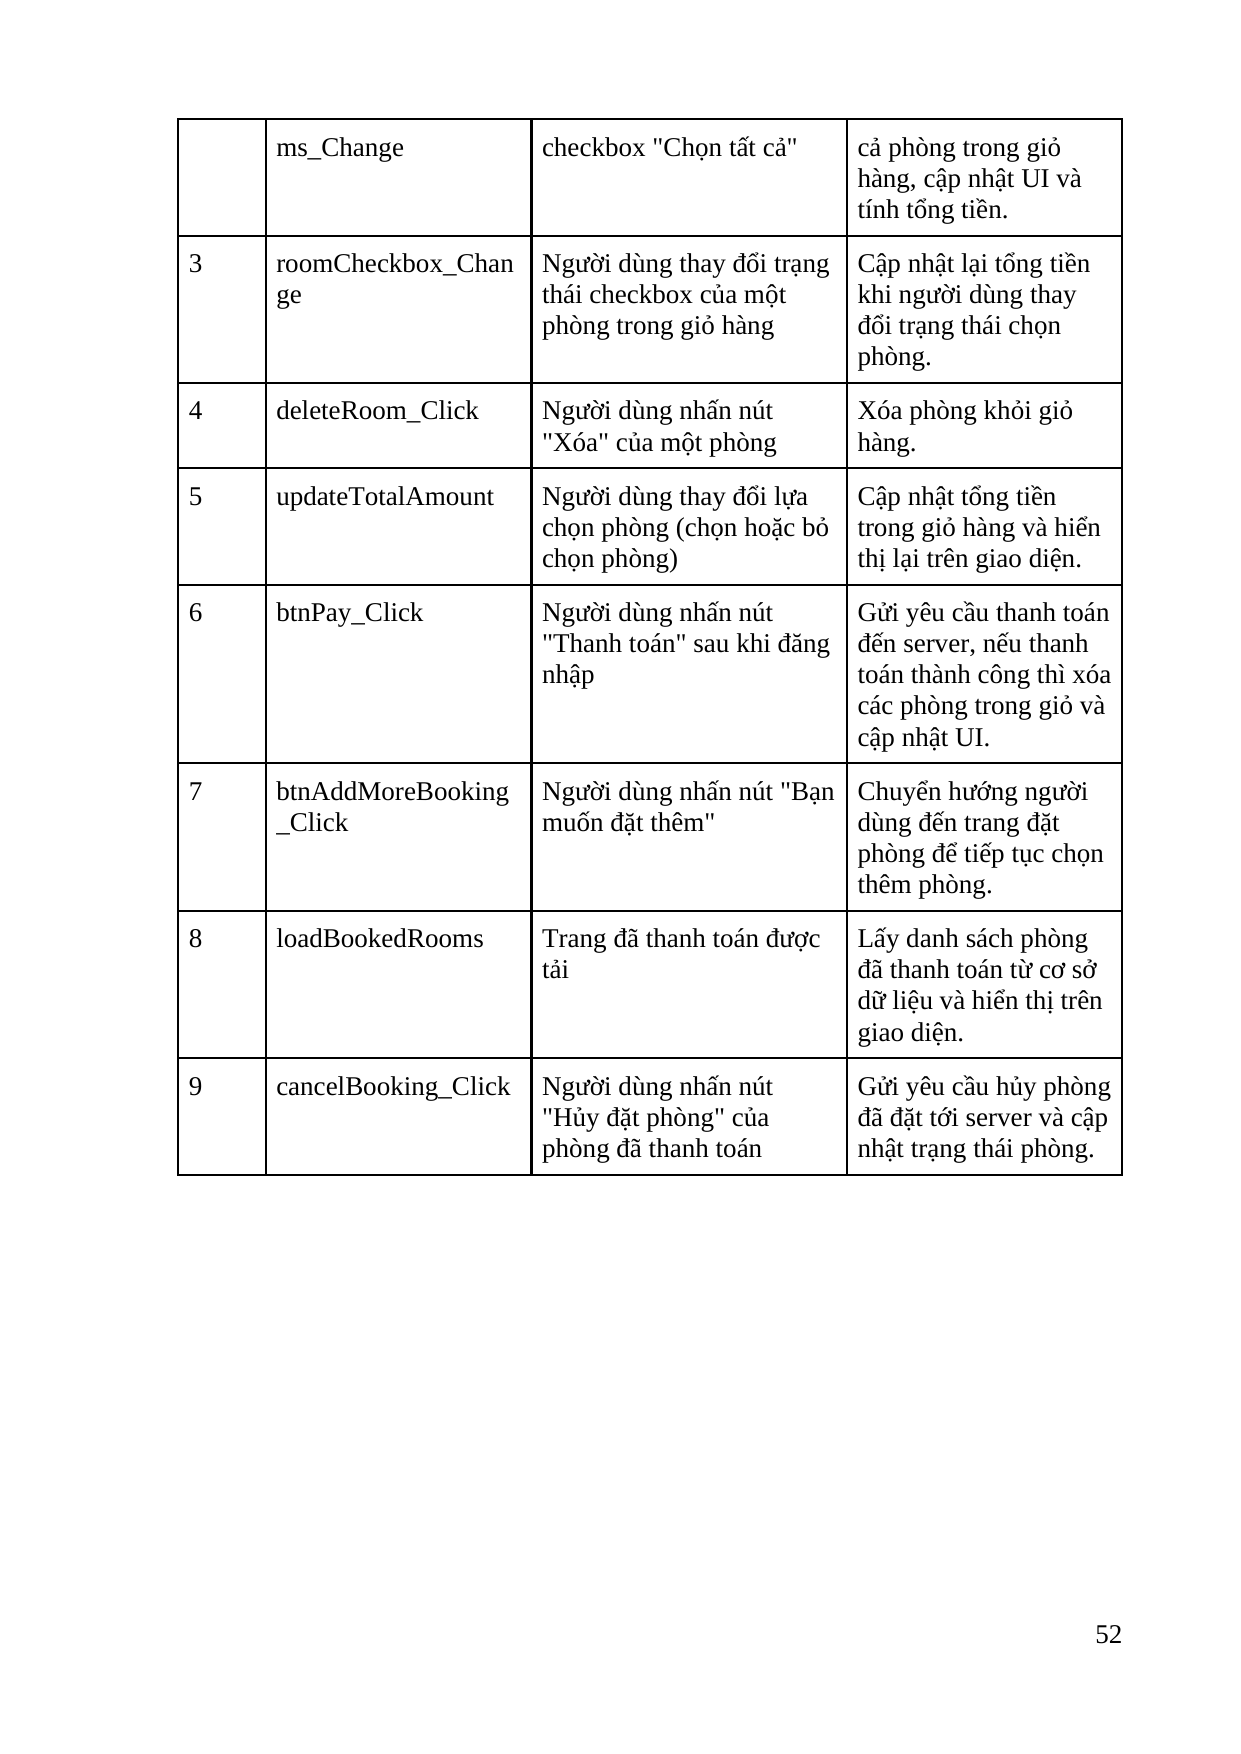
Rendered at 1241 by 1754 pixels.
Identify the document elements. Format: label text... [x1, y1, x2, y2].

table_cell roomCheckbox_Change [267, 237, 530, 382]
table_cell 8 [179, 912, 265, 1057]
table_cell 3 [179, 237, 265, 382]
table_cell Người dùng nhấn nút "Thanh toán" sau khi đăng nhập [533, 586, 846, 762]
table_cell cancelBooking_Click [267, 1059, 530, 1173]
table_cell loadBookedRooms [267, 912, 530, 1057]
table_cell Cập nhật tổng tiền trong giỏ hàng và hiển thị lại trên giao diện. [848, 469, 1121, 583]
table_cell Gửi yêu cầu thanh toán đến server, nếu thanh toán thành công thì xóa các phòng trong giỏ và cập nhật UI. [848, 586, 1121, 762]
table_cell Gửi yêu cầu hủy phòng đã đặt tới server và cập nhật trạng thái phòng. [848, 1059, 1121, 1173]
table_cell Xóa phòng khỏi giỏ hàng. [848, 384, 1121, 467]
table_cell btnAddMoreBooking_Click [267, 764, 530, 910]
table_cell Người dùng thay đổi trạng thái checkbox của một phòng trong giỏ hàng [533, 237, 846, 382]
table_cell 4 [179, 384, 265, 467]
table_cell Người dùng nhấn nút "Xóa" của một phòng [533, 384, 846, 467]
table_cell 6 [179, 586, 265, 762]
table_cell Lấy danh sách phòng đã thanh toán từ cơ sở dữ liệu và hiển thị trên giao diện. [848, 912, 1121, 1057]
table_cell btnPay_Click [267, 586, 530, 762]
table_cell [848, 120, 1121, 234]
table_cell 5 [179, 469, 265, 583]
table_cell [533, 120, 846, 234]
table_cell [267, 120, 530, 234]
table_cell Cập nhật lại tổng tiền khi người dùng thay đổi trạng thái chọn phòng. [848, 237, 1121, 382]
table_cell Người dùng nhấn nút "Hủy đặt phòng" của phòng đã thanh toán [533, 1059, 846, 1173]
table_cell Người dùng thay đổi lựa chọn phòng (chọn hoặc bỏ chọn phòng) [533, 469, 846, 583]
table_cell deleteRoom_Click [267, 384, 530, 467]
table_cell 2 [179, 120, 265, 234]
table_cell Trang đã thanh toán được tải [533, 912, 846, 1057]
table_cell updateTotalAmount [267, 469, 530, 583]
table_cell 7 [179, 764, 265, 910]
table_cell Chuyển hướng người dùng đến trang đặt phòng để tiếp tục chọn thêm phòng. [848, 764, 1121, 910]
table_cell 9 [179, 1059, 265, 1173]
table_cell Người dùng nhấn nút "Bạn muốn đặt thêm" [533, 764, 846, 910]
